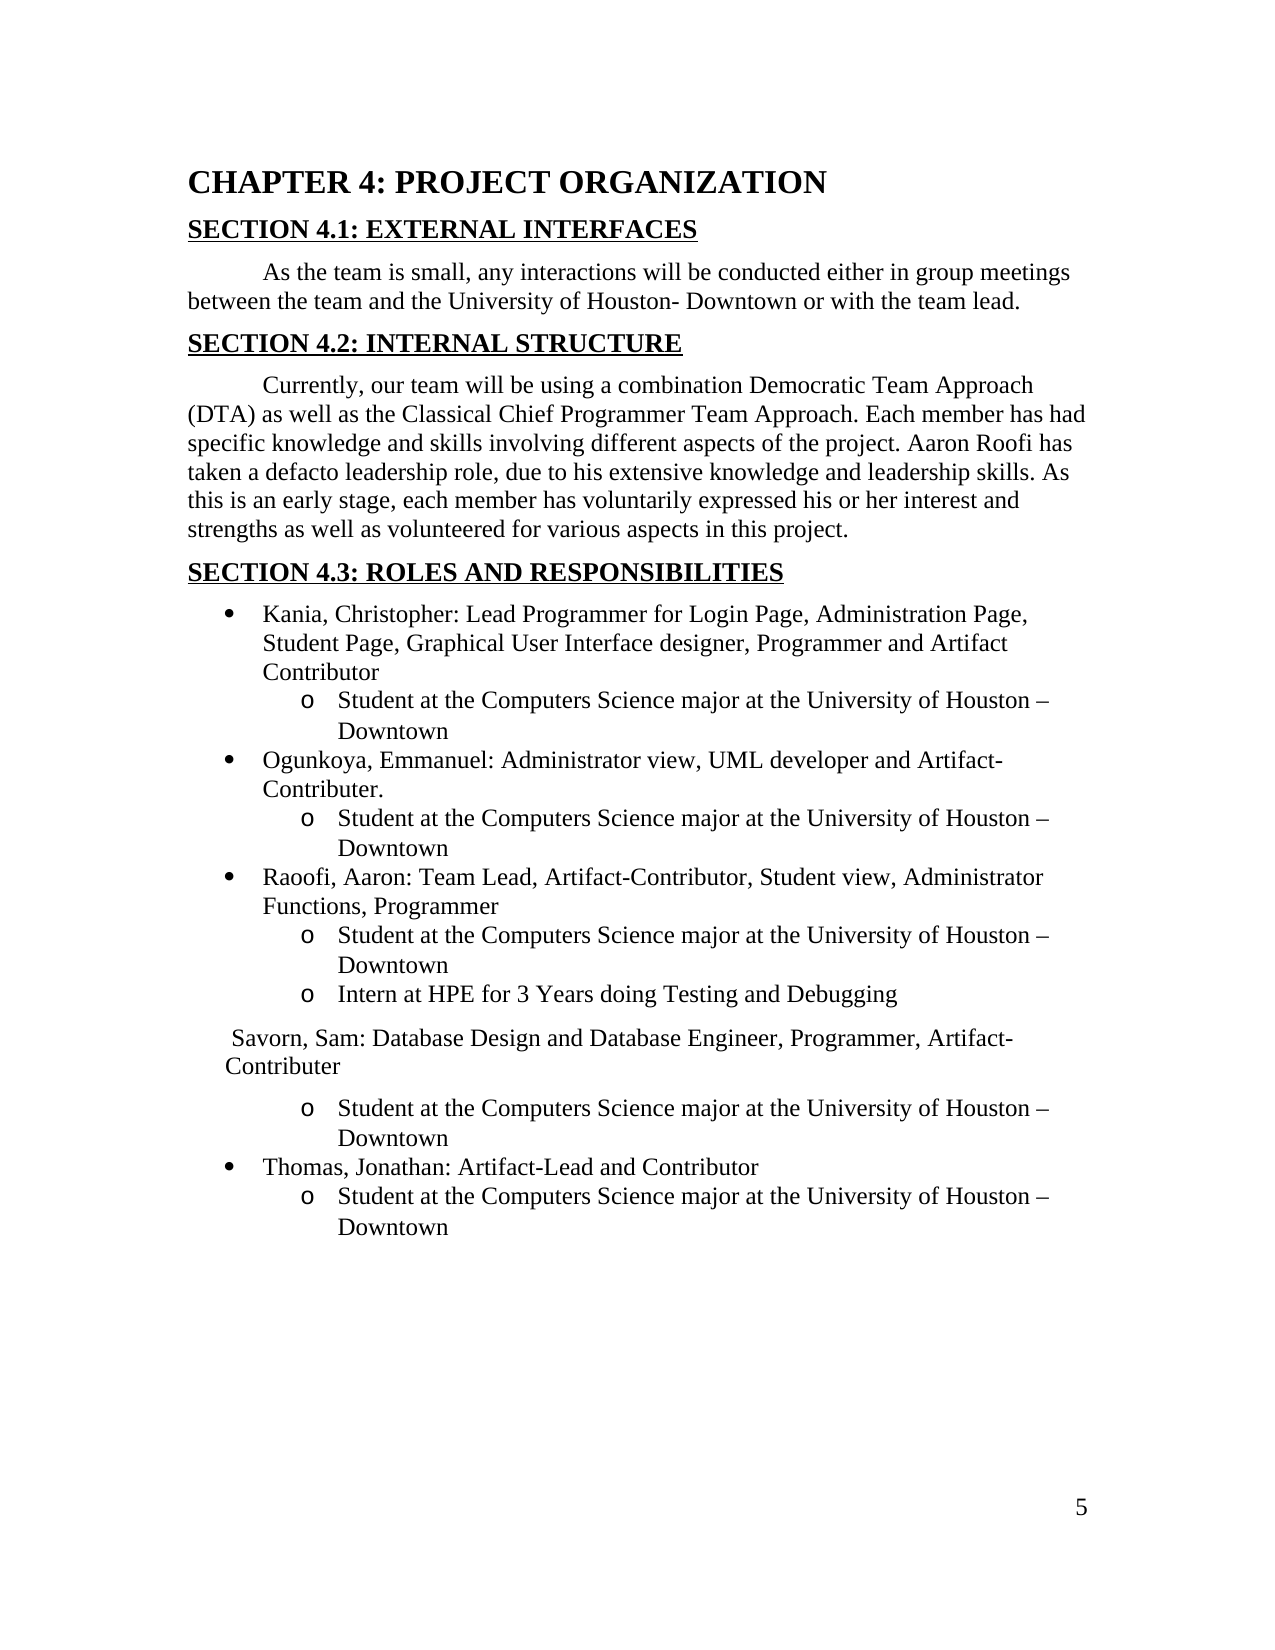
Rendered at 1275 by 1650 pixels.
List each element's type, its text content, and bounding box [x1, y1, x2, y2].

list Student at the Computers Science major at the University of Houston – Downtown [300, 1093, 1087, 1152]
list Student at the Computers Science major at the University of Houston – Downtown [300, 803, 1087, 862]
text Currently, our team will be using a combination Democratic Team Approach (DTA) as well as the Classical Chief Programmer Team Approach. Each member has had specific knowledge and skills involving different aspects of the project. Aaron Roofi has taken a defacto leadership role, due to his extensive knowledge and leadership skills. As this is an early stage, each member has voluntarily expressed his or her interest and strengths as well as volunteered for various aspects in this project. [187, 371, 1087, 543]
list Ogunkoya, Emmanuel: Administrator view, UML developer and Artifact-Contributer. [225, 745, 1087, 803]
subtitle Section 4.2: Internal Structure [187, 327, 1087, 358]
list Student at the Computers Science major at the University of Houston – Downtown [300, 1181, 1087, 1241]
list Student at the Computers Science major at the University of Houston – Downtown [300, 686, 1087, 745]
text As the team is small, any interactions will be conducted either in group meetings between the team and the University of Houston- Downtown or with the team lead. [187, 257, 1087, 314]
list Student at the Computers Science major at the University of Houston – Downtown [300, 920, 1087, 979]
list Intern at HPE for 3 Years doing Testing and Debugging [300, 979, 1087, 1010]
text Savorn, Sam: Database Design and Database Engineer, Programmer, Artifact-Contributer [225, 1023, 1087, 1080]
list Kania, Christopher: Lead Programmer for Login Page, Administration Page, Student Page, Graphical User Interface designer, Programmer and Artifact Contributor [225, 599, 1087, 686]
list Raoofi, Aaron: Team Lead, Artifact-Contributor, Student view, Administrator Functions, Programmer [225, 862, 1087, 920]
list Thomas, Jonathan: Artifact-Lead and Contributor [225, 1152, 1087, 1181]
text chapter 4: project organization [187, 162, 1087, 201]
subtitle Section 4.1: External Interfaces [187, 213, 1087, 244]
subtitle Section 4.3: Roles and Responsibilities [187, 556, 1087, 587]
